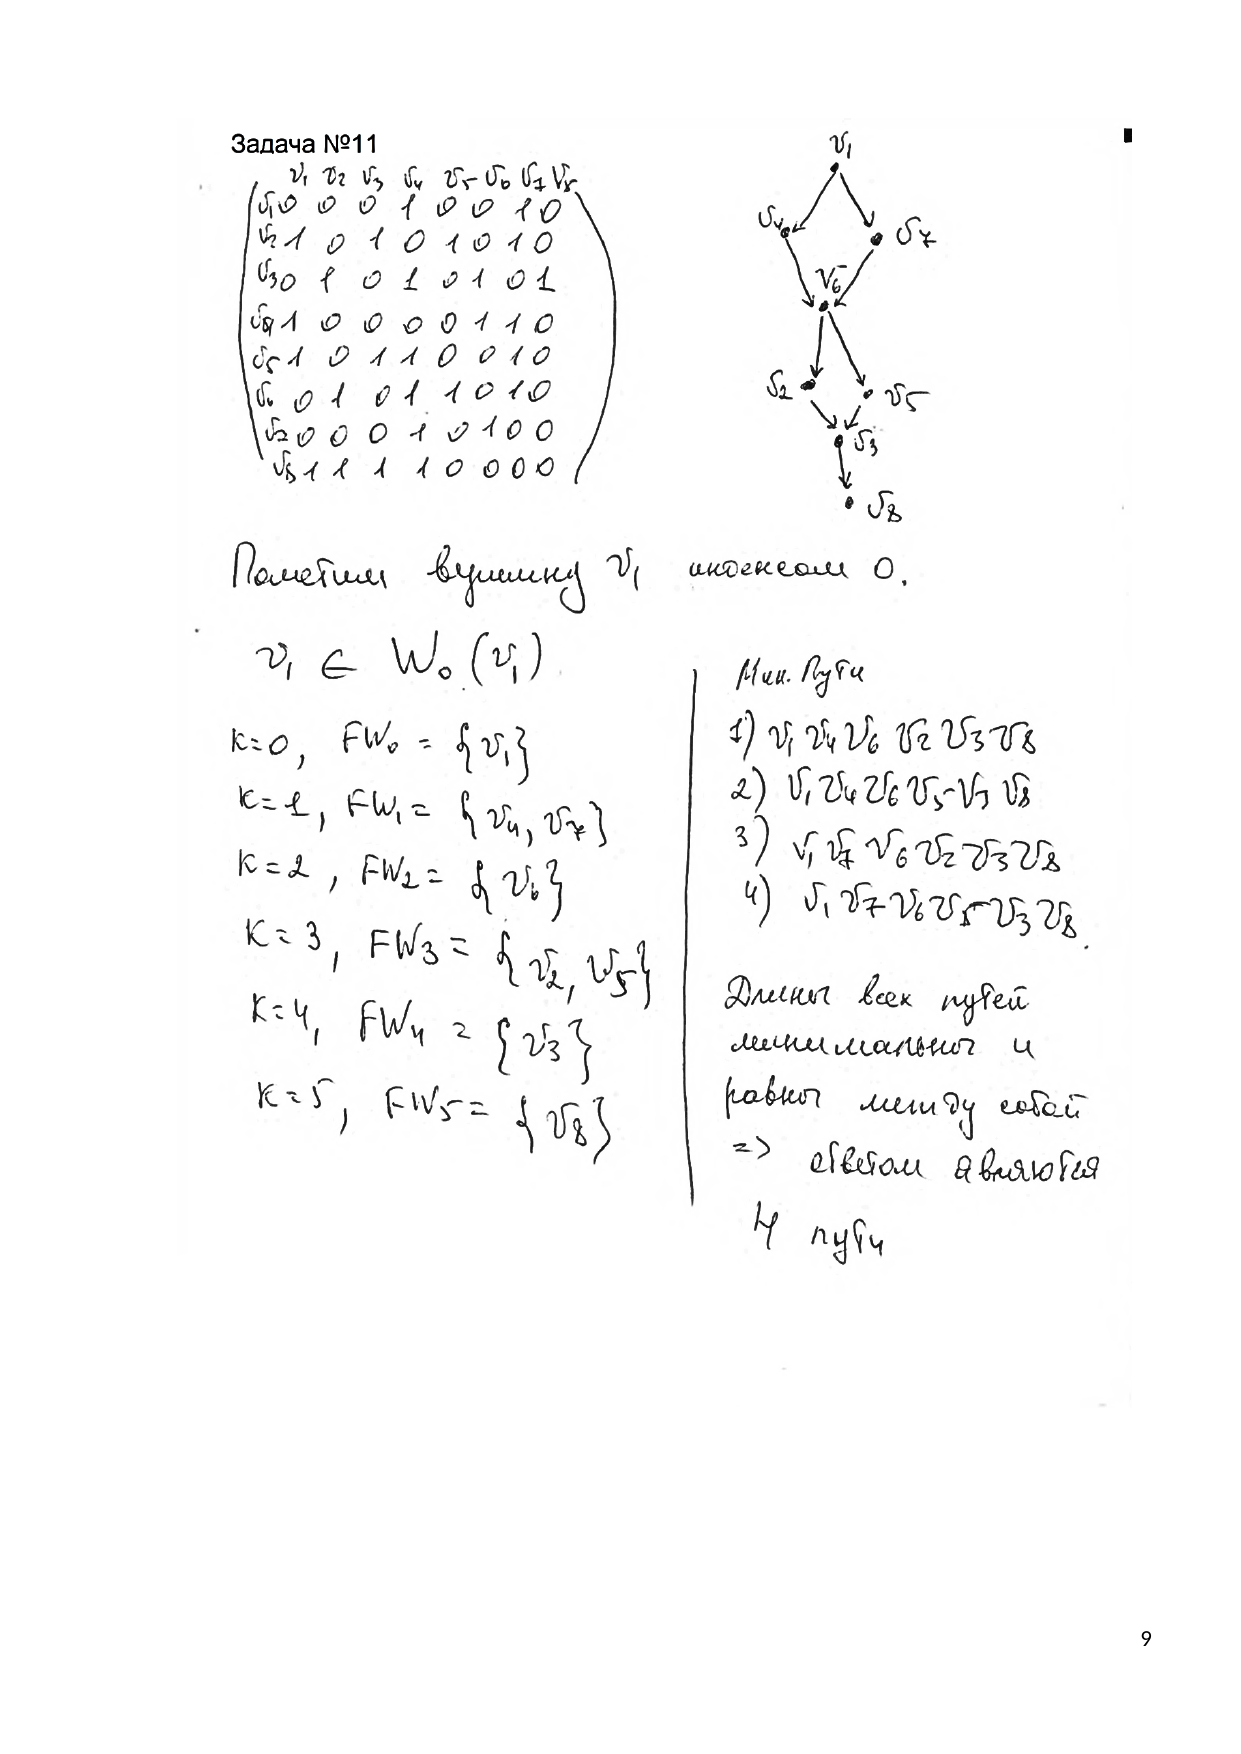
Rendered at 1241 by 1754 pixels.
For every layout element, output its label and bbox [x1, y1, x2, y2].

picture [177, 118, 1132, 1408]
